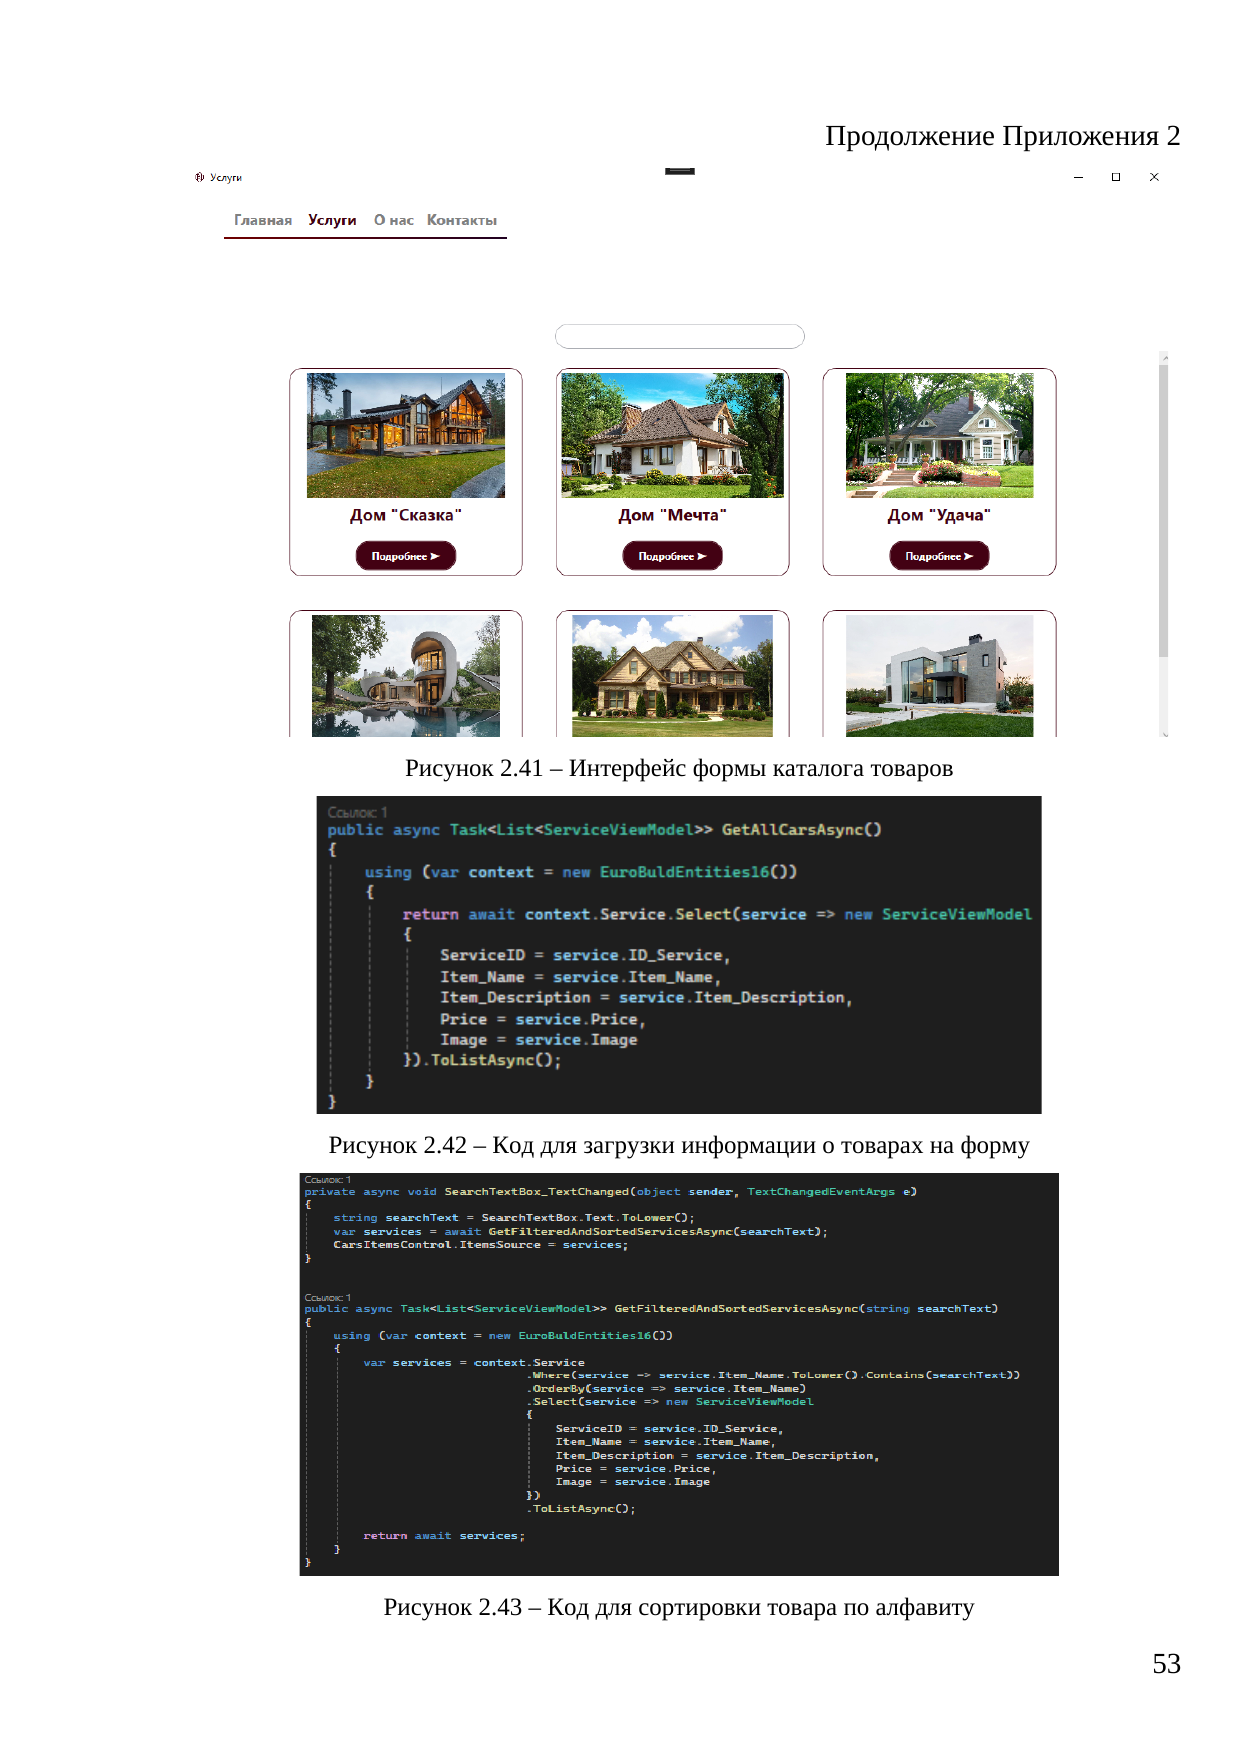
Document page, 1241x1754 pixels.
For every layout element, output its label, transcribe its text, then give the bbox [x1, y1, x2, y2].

text Рисунок 2.41 – Интерфейс формы каталога товаров [177, 753, 1181, 782]
picture [299, 1173, 1059, 1576]
picture [190, 168, 1169, 737]
picture [316, 796, 1042, 1114]
text Рисунок 2.42 – Код для загрузки информации о товарах на форму [177, 1131, 1181, 1159]
text Продолжение Приложения 2 [177, 118, 1181, 152]
text Рисунок 2.43 – Код для сортировки товара по алфавиту [177, 1592, 1181, 1621]
